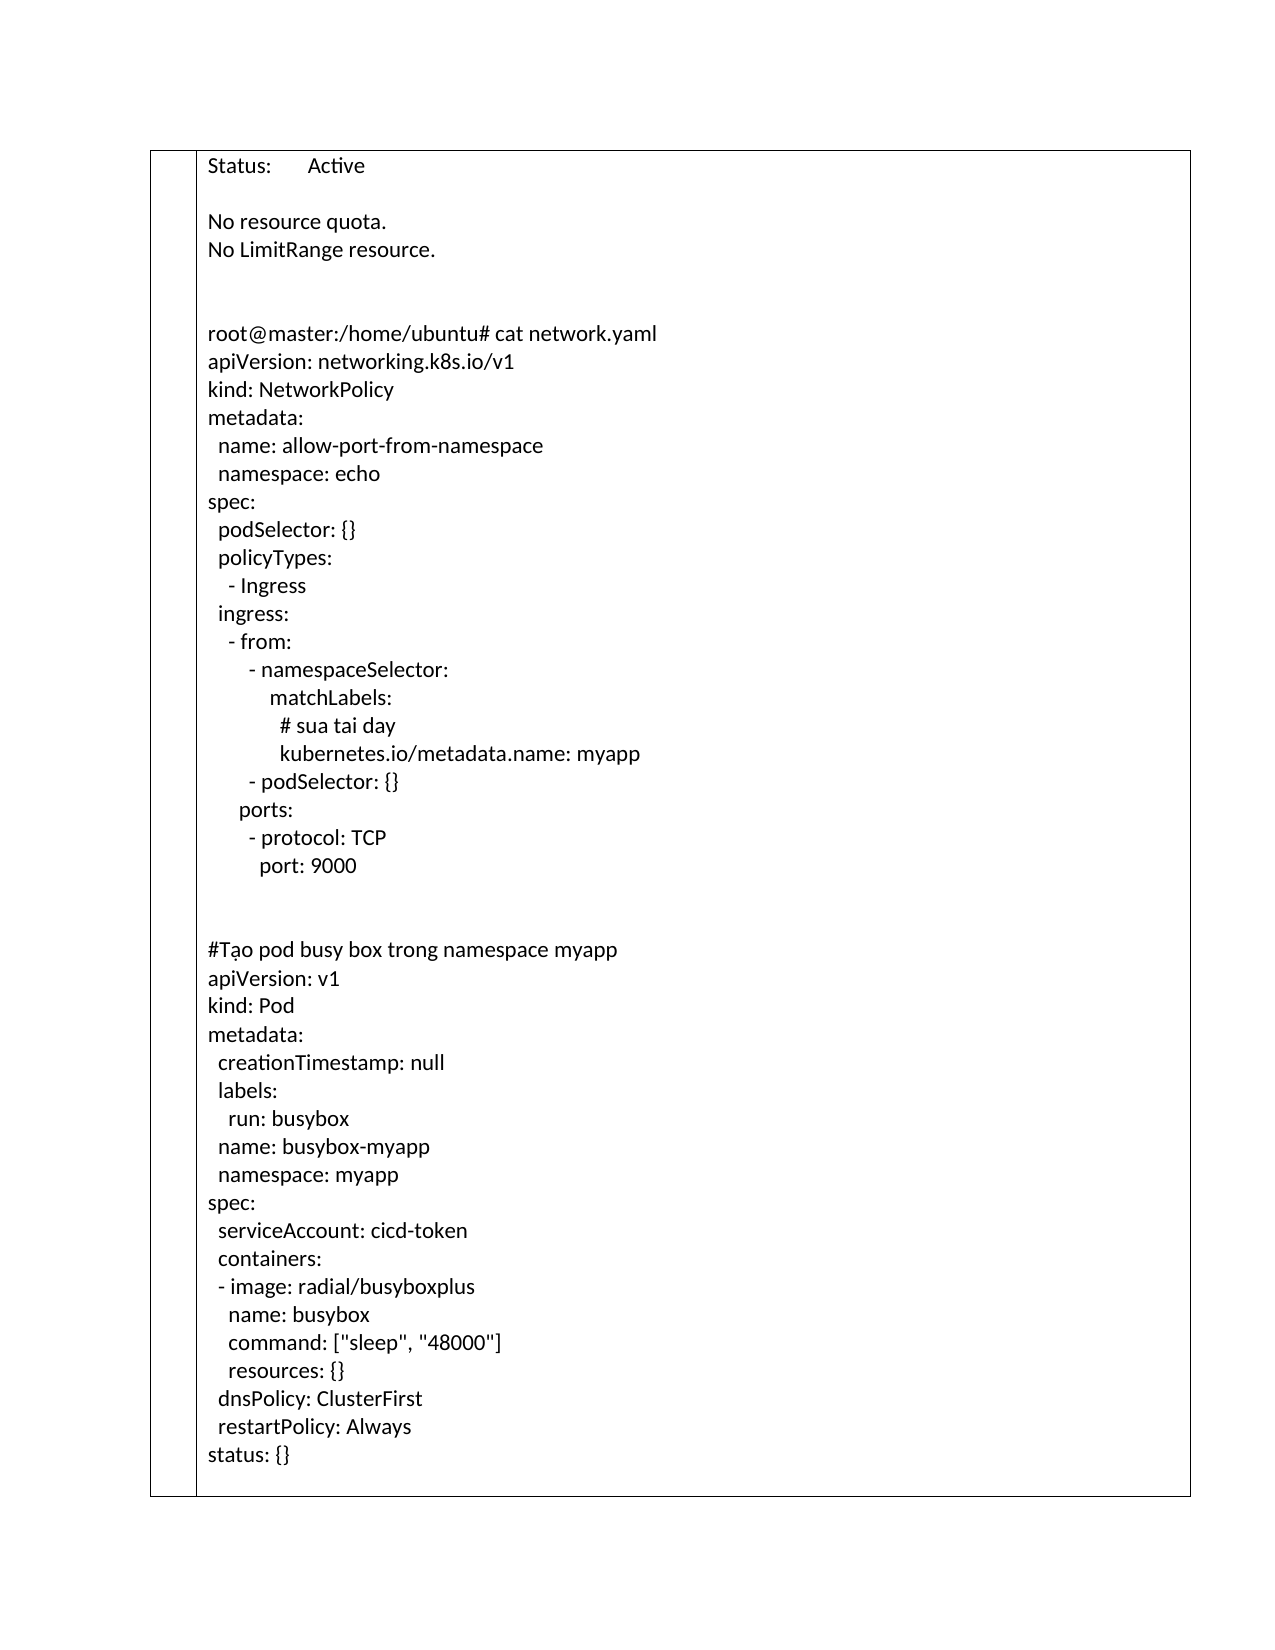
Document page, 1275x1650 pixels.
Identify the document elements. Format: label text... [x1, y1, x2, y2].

table_cell 3 [151, 151, 196, 1496]
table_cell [197, 151, 1190, 1496]
